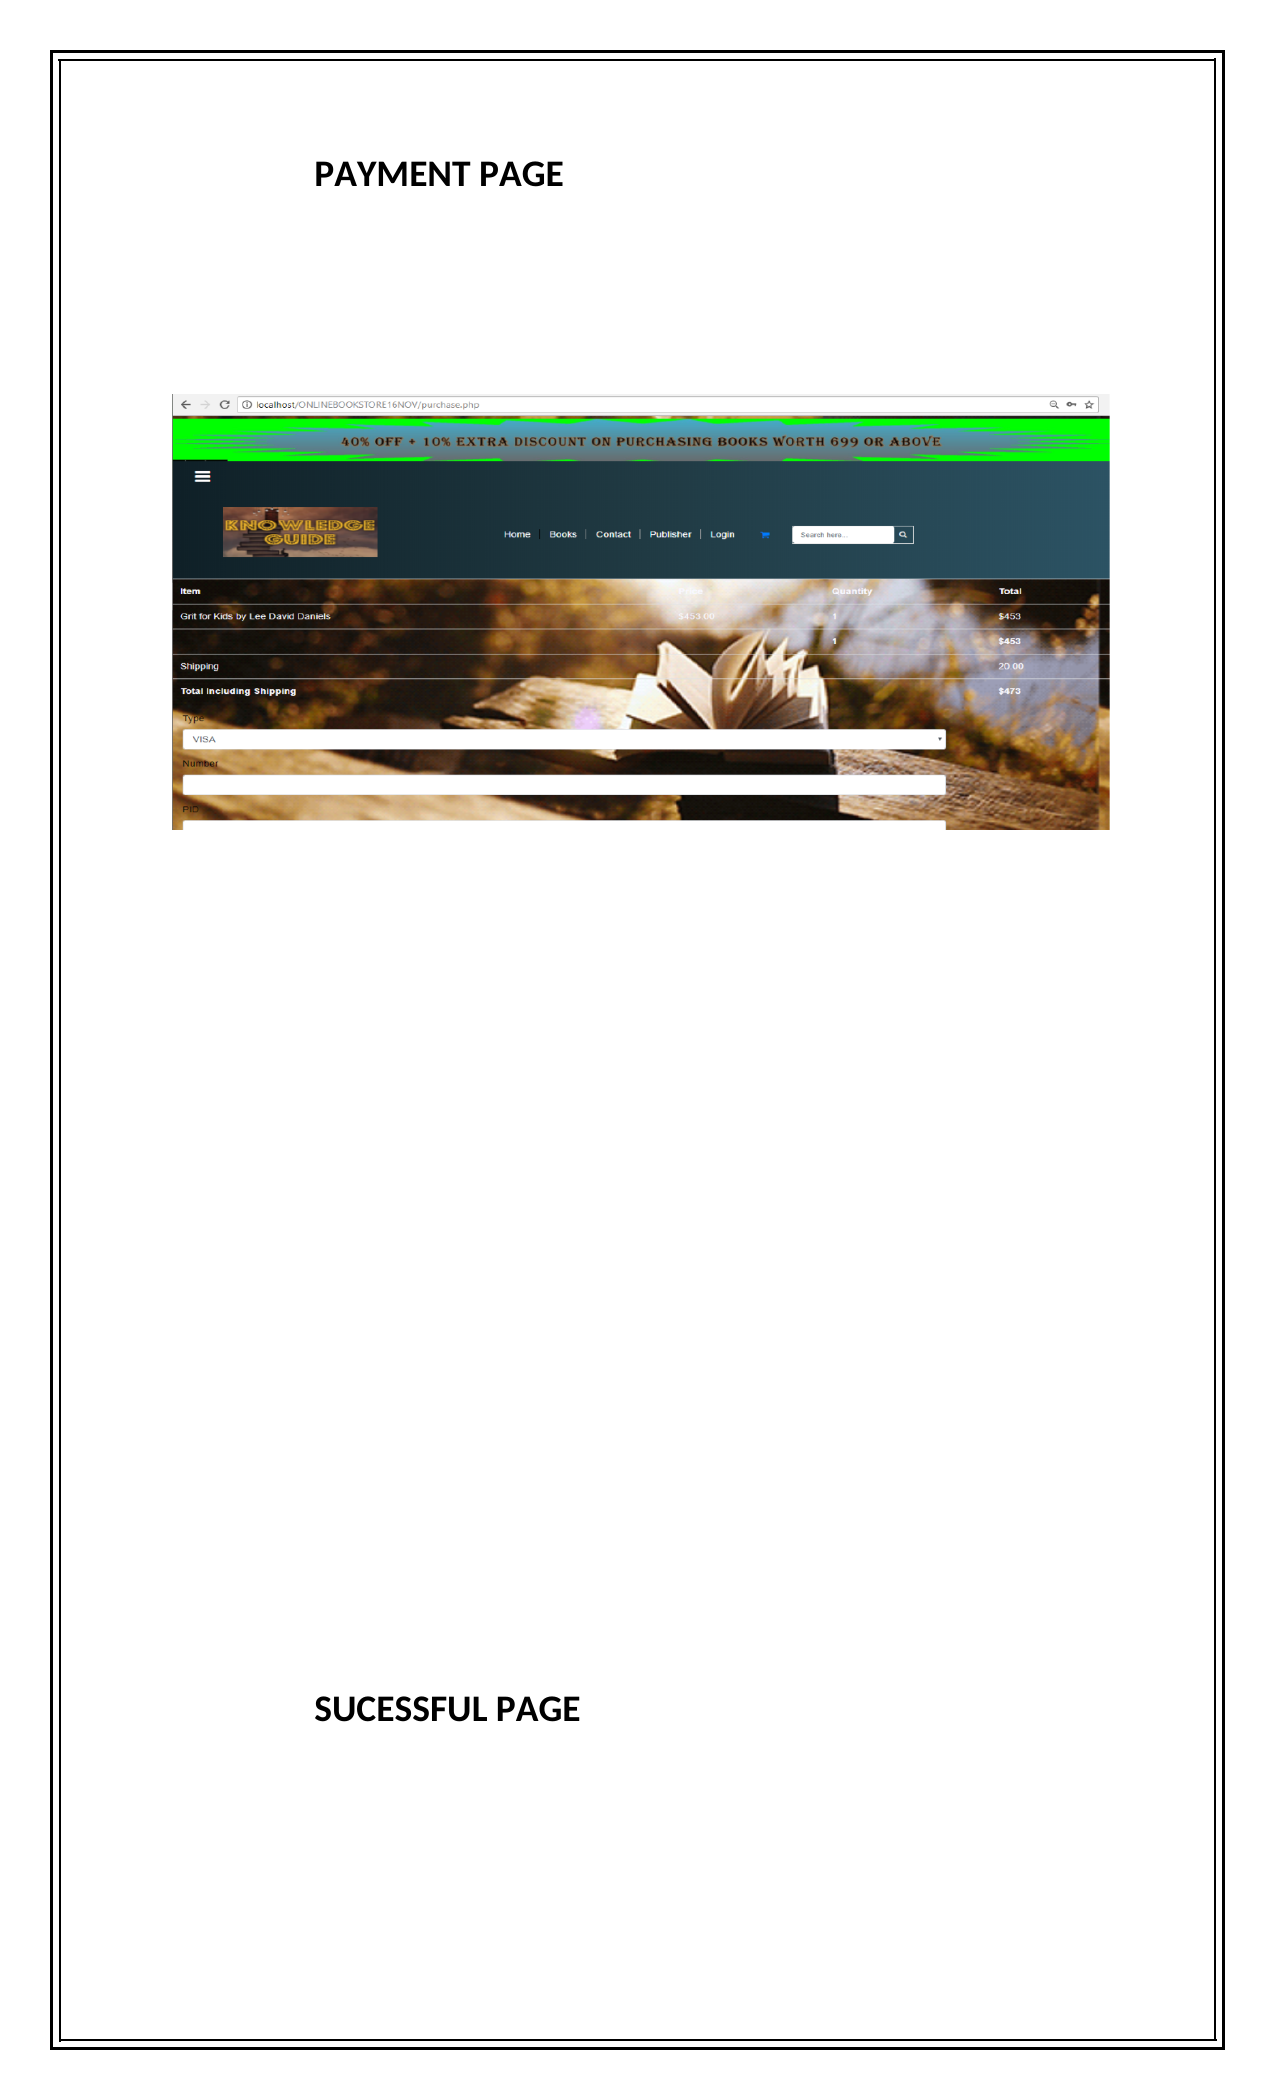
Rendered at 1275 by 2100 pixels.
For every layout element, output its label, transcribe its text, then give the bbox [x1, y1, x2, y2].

picture [172, 394, 1109, 829]
text PAYMENT PAGE [314, 150, 1119, 196]
text SUCESSFUL PAGE [314, 1685, 1119, 1731]
